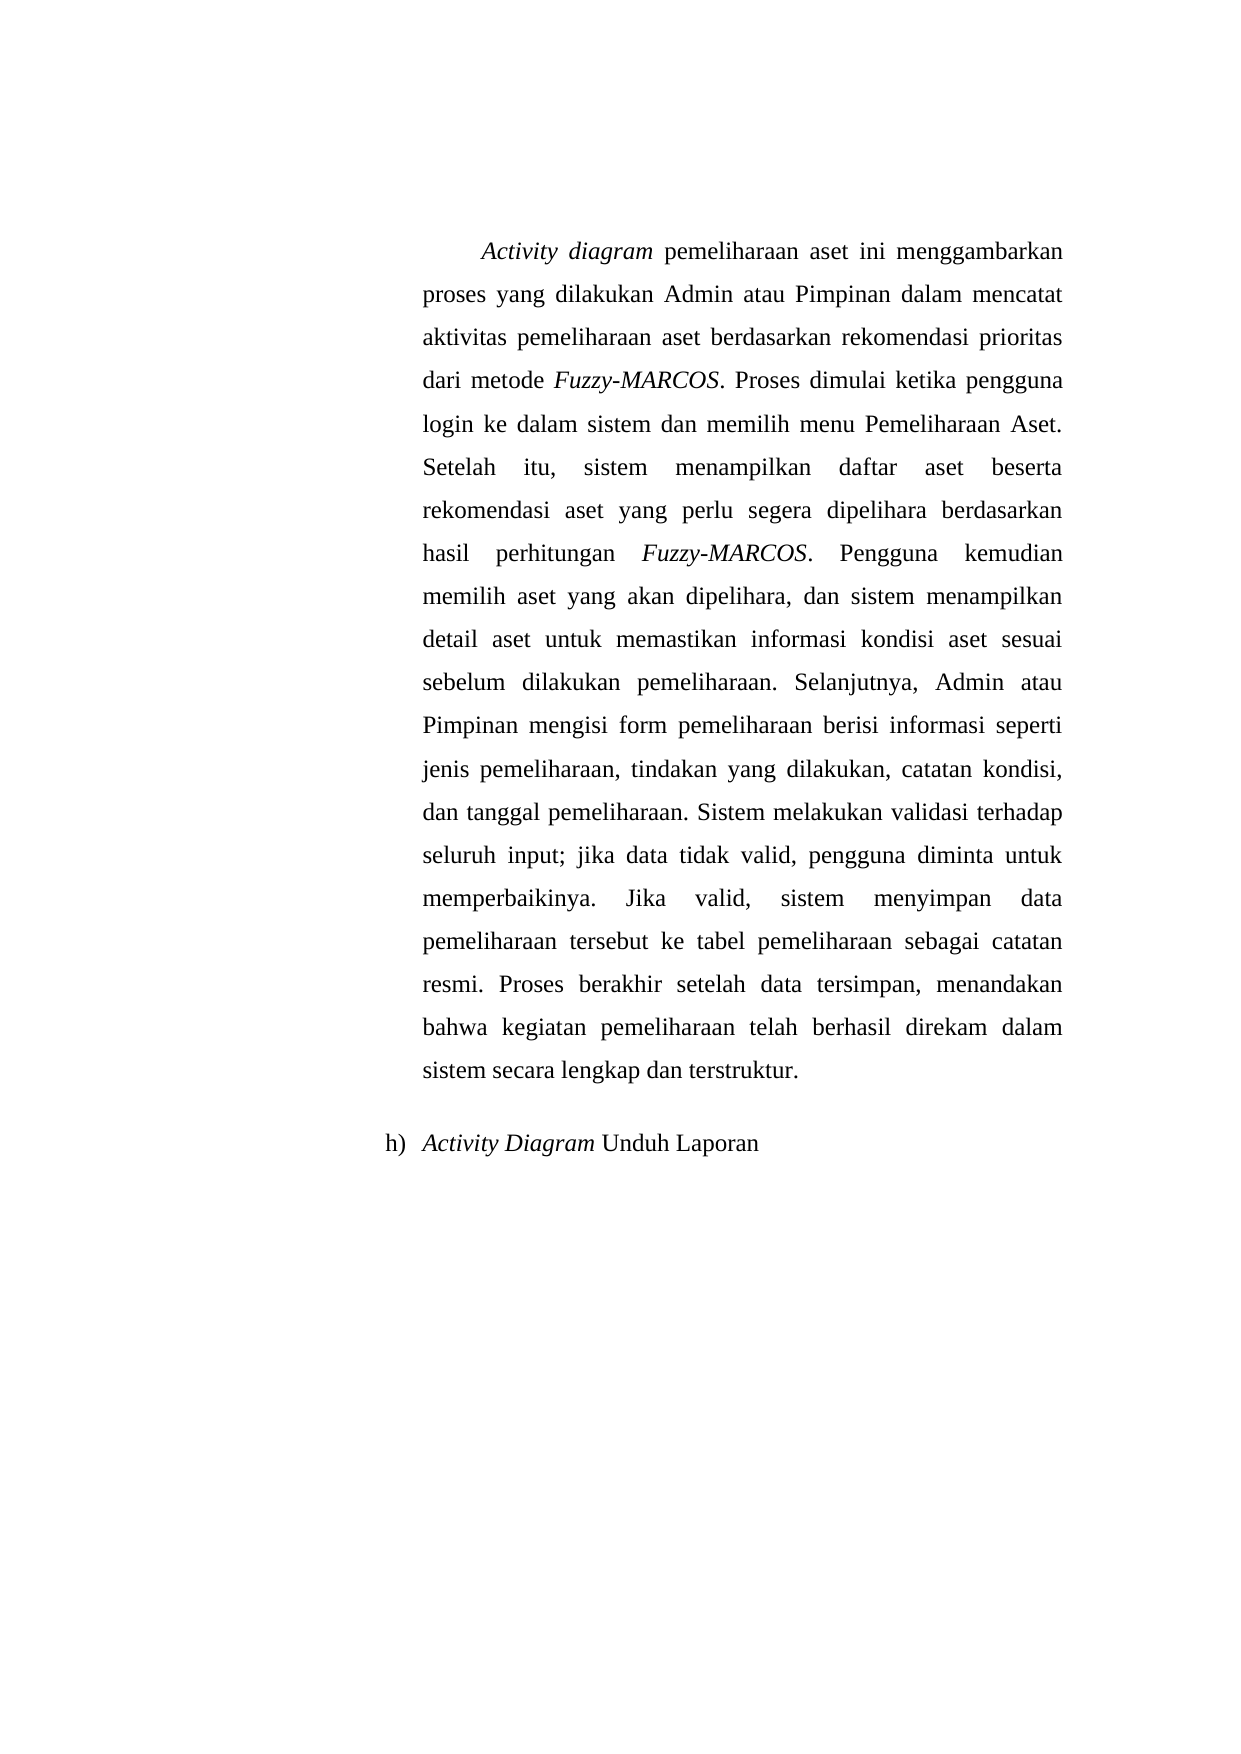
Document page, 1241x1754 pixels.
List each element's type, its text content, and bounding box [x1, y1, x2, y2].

list Activity Diagram Unduh Laporan [385, 1128, 1063, 1157]
text Activity diagram pemeliharaan aset ini menggambarkan proses yang dilakukan Admin atau Pimpinan dalam mencatat aktivitas pemeliharaan aset berdasarkan rekomendasi prioritas dari metode Fuzzy-MARCOS. Proses dimulai ketika pengguna login ke dalam sistem dan memilih menu Pemeliharaan Aset. Setelah itu, sistem menampilkan daftar aset beserta rekomendasi aset yang perlu segera dipelihara berdasarkan hasil perhitungan Fuzzy-MARCOS. Pengguna kemudian memilih aset yang akan dipelihara, dan sistem menampilkan detail aset untuk memastikan informasi kondisi aset sesuai sebelum dilakukan pemeliharaan. Selanjutnya, Admin atau Pimpinan mengisi form pemeliharaan berisi informasi seperti jenis pemeliharaan, tindakan yang dilakukan, catatan kondisi, dan tanggal pemeliharaan. Sistem melakukan validasi terhadap seluruh input; jika data tidak valid, pengguna diminta untuk memperbaikinya. Jika valid, sistem menyimpan data pemeliharaan tersebut ke tabel pemeliharaan sebagai catatan resmi. Proses berakhir setelah data tersimpan, menandakan bahwa kegiatan pemeliharaan telah berhasil direkam dalam sistem secara lengkap dan terstruktur. [422, 236, 1063, 1084]
